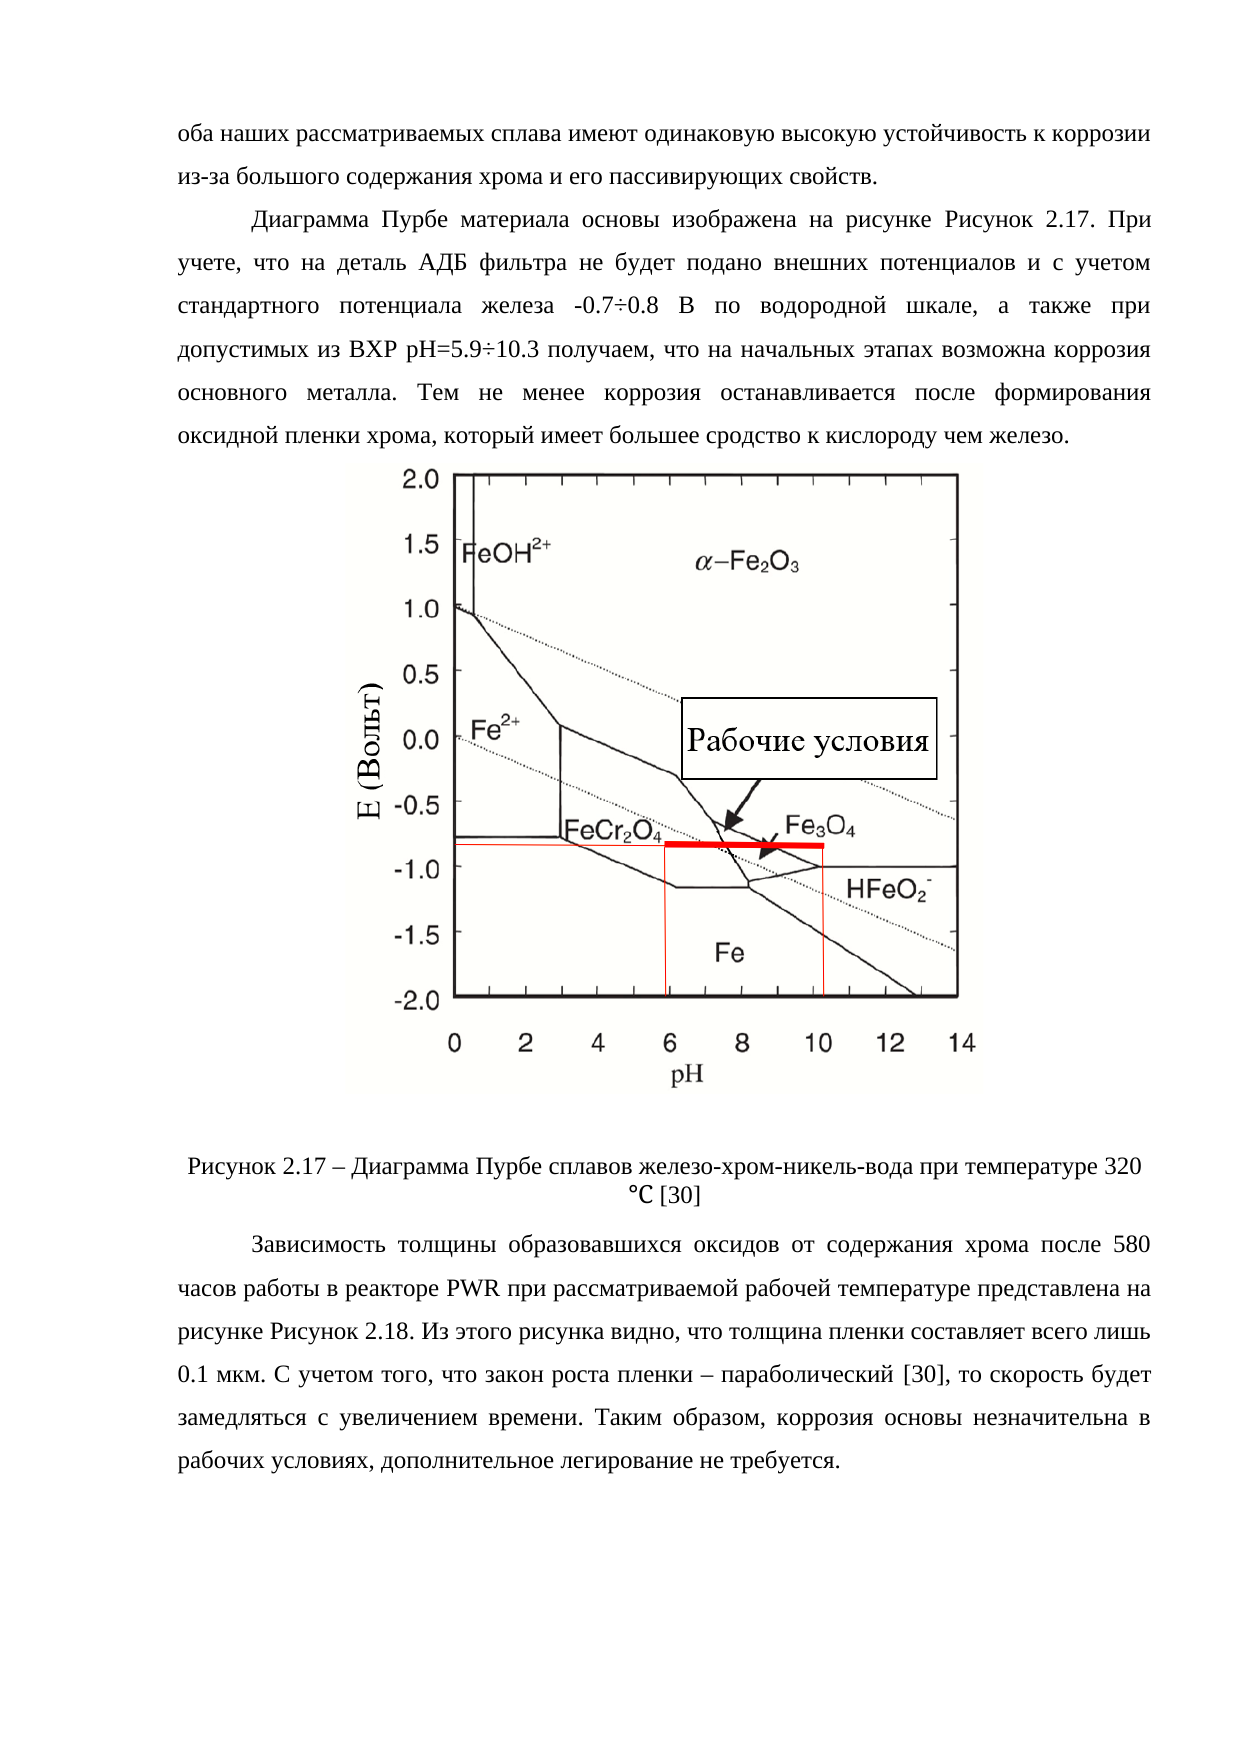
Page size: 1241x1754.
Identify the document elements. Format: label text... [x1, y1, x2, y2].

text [177, 118, 1152, 190]
text Рисунок 2.10 – Диаграмма Пурбе сплавов железо-хром-никель-вода при температуре 320 ℃ [30] [177, 1151, 1152, 1209]
text Зависимость толщины образовавшихся оксидов от содержания хрома после 580 часов работы в реакторе PWR при рассматриваемой рабочей температуре представлена на рисунке Рисунок 2.11. Из этого рисунка видно, что толщина пленки составляет всего лишь 0.1 мкм. С учетом того, что закон роста пленки – параболический [30], то скорость будет замедляться с увеличением времени. Таким образом, коррозия основы незначительна в рабочих условиях, дополнительное легирование не требуется. [177, 1229, 1152, 1474]
picture [345, 463, 984, 1094]
text Диаграмма Пурбе материала основы изображена на рисунке Рисунок 2.10. При учете, что на деталь АДБ фильтра не будет подано внешних потенциалов и с учетом стандартного потенциала железа -0.7÷0.8 В по водородной шкале, а также при допустимых из ВХР pH=5.9÷10.3 получаем, что на начальных этапах возможна коррозия основного металла. Тем не менее коррозия останавливается после формирования оксидной пленки хрома, который имеет большее сродство к кислороду чем железо. [177, 204, 1152, 449]
